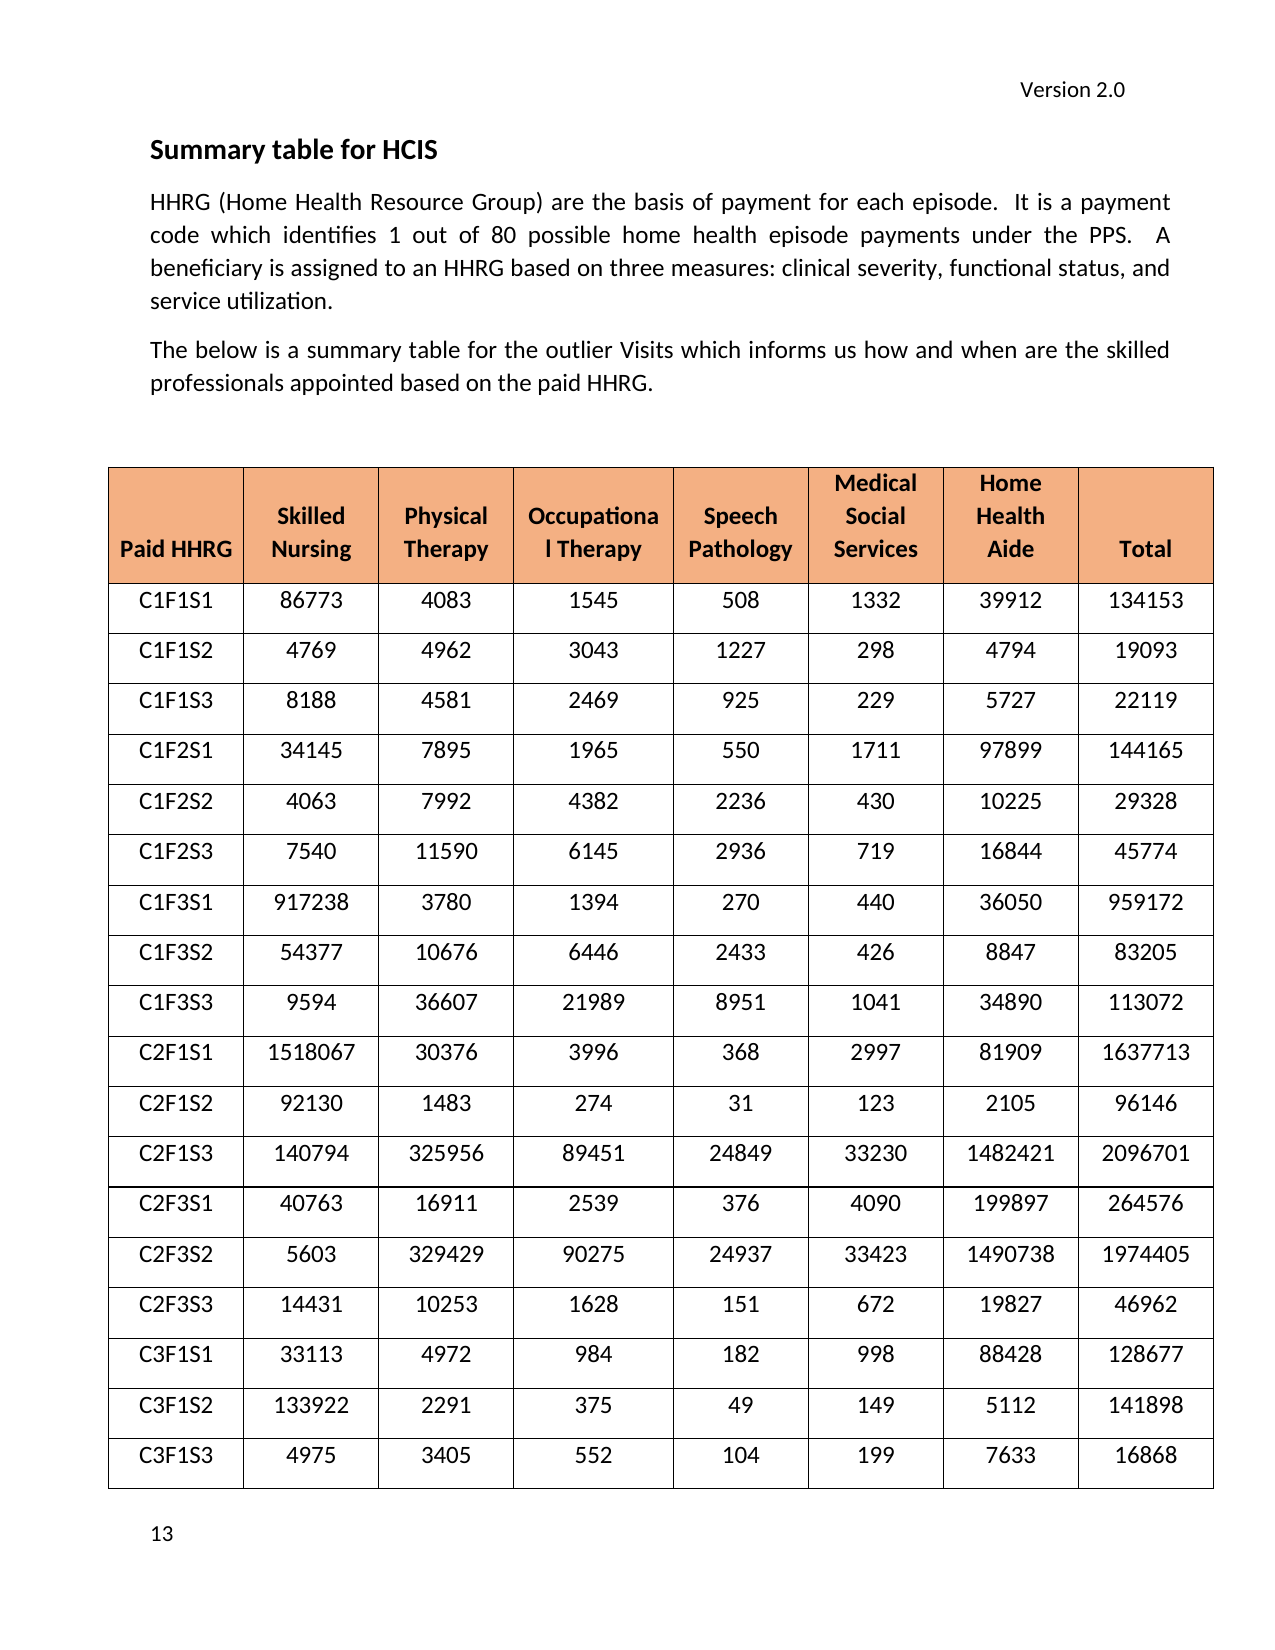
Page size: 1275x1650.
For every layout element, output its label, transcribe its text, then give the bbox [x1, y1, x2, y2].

table_cell 134153 [1079, 584, 1213, 633]
table_cell 1041 [809, 986, 943, 1036]
table_cell 376 [674, 1188, 808, 1237]
table_cell 552 [514, 1439, 673, 1488]
table_cell 49 [674, 1389, 808, 1438]
table_cell 1332 [809, 584, 943, 633]
table_cell 984 [514, 1339, 673, 1388]
table_cell 182 [674, 1339, 808, 1388]
table_cell 30376 [379, 1037, 513, 1086]
table_cell 440 [809, 886, 943, 935]
table_cell 31 [674, 1087, 808, 1136]
table_cell 959172 [1079, 886, 1213, 935]
table_cell 3780 [379, 886, 513, 935]
table_cell 264576 [1079, 1188, 1213, 1237]
table_header Medical Social Services [809, 468, 943, 583]
table_cell 672 [809, 1288, 943, 1337]
table_cell 10225 [944, 785, 1078, 834]
table_cell 2936 [674, 835, 808, 884]
table_header Paid HHRG [109, 468, 243, 583]
table_cell 2236 [674, 785, 808, 834]
table_cell 1227 [674, 634, 808, 683]
table_cell 9594 [244, 986, 378, 1036]
table_cell 54377 [244, 936, 378, 985]
table_cell 140794 [244, 1137, 378, 1186]
table_cell 7895 [379, 735, 513, 784]
table_cell 6446 [514, 936, 673, 985]
table_cell 1637713 [1079, 1037, 1213, 1086]
table_cell 375 [514, 1389, 673, 1438]
table_cell 4794 [944, 634, 1078, 683]
table_cell 133922 [244, 1389, 378, 1438]
table_cell 7633 [944, 1439, 1078, 1488]
table_cell 86773 [244, 584, 378, 633]
table_cell 3996 [514, 1037, 673, 1086]
table_cell 1518067 [244, 1037, 378, 1086]
table_cell 1628 [514, 1288, 673, 1337]
table_cell 149 [809, 1389, 943, 1438]
table_cell 5727 [944, 684, 1078, 734]
table_cell 3043 [514, 634, 673, 683]
table_cell 298 [809, 634, 943, 683]
table_cell 45774 [1079, 835, 1213, 884]
table_cell C1F1S2 [109, 634, 243, 683]
table_cell 24937 [674, 1238, 808, 1287]
table_cell 2096701 [1079, 1137, 1213, 1186]
table_cell 89451 [514, 1137, 673, 1186]
table_cell 88428 [944, 1339, 1078, 1388]
table_cell 96146 [1079, 1087, 1213, 1136]
table_cell 199 [809, 1439, 943, 1488]
table_cell 8188 [244, 684, 378, 734]
table_cell 199897 [944, 1188, 1078, 1237]
table_cell C3F1S2 [109, 1389, 243, 1438]
table_cell 97899 [944, 735, 1078, 784]
table_cell 4581 [379, 684, 513, 734]
table_cell 229 [809, 684, 943, 734]
table_cell 33423 [809, 1238, 943, 1287]
table_cell C1F1S3 [109, 684, 243, 734]
table_cell 21989 [514, 986, 673, 1036]
table_cell 4090 [809, 1188, 943, 1237]
table_cell 141898 [1079, 1389, 1213, 1438]
table_cell 16911 [379, 1188, 513, 1237]
table_cell C2F3S3 [109, 1288, 243, 1337]
table_cell 4382 [514, 785, 673, 834]
table_cell 36050 [944, 886, 1078, 935]
table_cell 4972 [379, 1339, 513, 1388]
table_cell 2433 [674, 936, 808, 985]
table_cell 16868 [1079, 1439, 1213, 1488]
table_cell 4083 [379, 584, 513, 633]
table_cell 39912 [944, 584, 1078, 633]
table_cell 2539 [514, 1188, 673, 1237]
table_cell 40763 [244, 1188, 378, 1237]
table_cell 2997 [809, 1037, 943, 1086]
table_cell C1F2S2 [109, 785, 243, 834]
table_cell 430 [809, 785, 943, 834]
table_cell 325956 [379, 1137, 513, 1186]
table_cell 22119 [1079, 684, 1213, 734]
table_cell 24849 [674, 1137, 808, 1186]
table_cell 16844 [944, 835, 1078, 884]
table_cell 29328 [1079, 785, 1213, 834]
table_header Skilled Nursing [244, 468, 378, 583]
table_cell 90275 [514, 1238, 673, 1287]
table_cell C2F1S2 [109, 1087, 243, 1136]
table_cell C1F3S2 [109, 936, 243, 985]
table_cell 925 [674, 684, 808, 734]
text Summary table for HCIS [150, 131, 1172, 167]
table_header Speech Pathology [674, 468, 808, 583]
table_cell C2F3S1 [109, 1188, 243, 1237]
table_cell 10253 [379, 1288, 513, 1337]
table_cell 33113 [244, 1339, 378, 1388]
table_cell C2F3S2 [109, 1238, 243, 1287]
table_cell 329429 [379, 1238, 513, 1287]
table_cell C2F1S3 [109, 1137, 243, 1186]
table_cell 46962 [1079, 1288, 1213, 1337]
table_cell 5603 [244, 1238, 378, 1287]
table_header Home Health Aide [944, 468, 1078, 583]
table_cell 19827 [944, 1288, 1078, 1337]
table_cell 151 [674, 1288, 808, 1337]
table_cell 83205 [1079, 936, 1213, 985]
table_cell 1545 [514, 584, 673, 633]
table_cell 4063 [244, 785, 378, 834]
table_cell 2469 [514, 684, 673, 734]
table_cell 7540 [244, 835, 378, 884]
table_cell 4769 [244, 634, 378, 683]
table_cell 8951 [674, 986, 808, 1036]
table_cell 104 [674, 1439, 808, 1488]
table_header Occupational Therapy [514, 468, 673, 583]
table_cell 36607 [379, 986, 513, 1036]
table_cell 10676 [379, 936, 513, 985]
table_cell 33230 [809, 1137, 943, 1186]
table_cell 8847 [944, 936, 1078, 985]
table_cell C3F1S3 [109, 1439, 243, 1488]
table_cell C3F1S1 [109, 1339, 243, 1388]
table_cell 1711 [809, 735, 943, 784]
table_cell 6145 [514, 835, 673, 884]
table_cell 81909 [944, 1037, 1078, 1086]
table_cell 7992 [379, 785, 513, 834]
table_cell 1965 [514, 735, 673, 784]
table_cell 11590 [379, 835, 513, 884]
table_cell 128677 [1079, 1339, 1213, 1388]
table_cell 368 [674, 1037, 808, 1086]
table_cell C1F2S3 [109, 835, 243, 884]
table_cell C1F3S1 [109, 886, 243, 935]
table_cell 4962 [379, 634, 513, 683]
table_cell 34145 [244, 735, 378, 784]
table_cell 550 [674, 735, 808, 784]
table_cell 14431 [244, 1288, 378, 1337]
table_cell 998 [809, 1339, 943, 1388]
table_cell 917238 [244, 886, 378, 935]
table_cell 270 [674, 886, 808, 935]
table_cell 34890 [944, 986, 1078, 1036]
table_cell 2291 [379, 1389, 513, 1438]
table_cell C1F2S1 [109, 735, 243, 784]
table_header Physical Therapy [379, 468, 513, 583]
table_cell C1F1S1 [109, 584, 243, 633]
table_cell 3405 [379, 1439, 513, 1488]
table_cell 4975 [244, 1439, 378, 1488]
table_cell 1394 [514, 886, 673, 935]
table_cell C2F1S1 [109, 1037, 243, 1086]
table_cell 2105 [944, 1087, 1078, 1136]
table_cell 1490738 [944, 1238, 1078, 1287]
table_cell 508 [674, 584, 808, 633]
text HHRG (Home Health Resource Group) are the basis of payment for each episode. It is a payment code which identifies 1 out of 80 possible home health episode payments under the PPS. A beneficiary is assigned to an HHRG based on three measures: clinical severity, functional status, and service utilization. [150, 186, 1172, 315]
table_cell 1483 [379, 1087, 513, 1136]
table_cell 1974405 [1079, 1238, 1213, 1287]
table_cell 719 [809, 835, 943, 884]
table_cell 5112 [944, 1389, 1078, 1438]
table_cell 274 [514, 1087, 673, 1136]
table_cell 113072 [1079, 986, 1213, 1036]
table_header Total [1079, 468, 1213, 583]
text The below is a summary table for the outlier Visits which informs us how and when are the skilled professionals appointed based on the paid HHRG. [150, 334, 1172, 398]
table_cell 19093 [1079, 634, 1213, 683]
table_cell 123 [809, 1087, 943, 1136]
table_cell 426 [809, 936, 943, 985]
table_cell 92130 [244, 1087, 378, 1136]
table_cell 1482421 [944, 1137, 1078, 1186]
table_cell 144165 [1079, 735, 1213, 784]
table_cell C1F3S3 [109, 986, 243, 1036]
